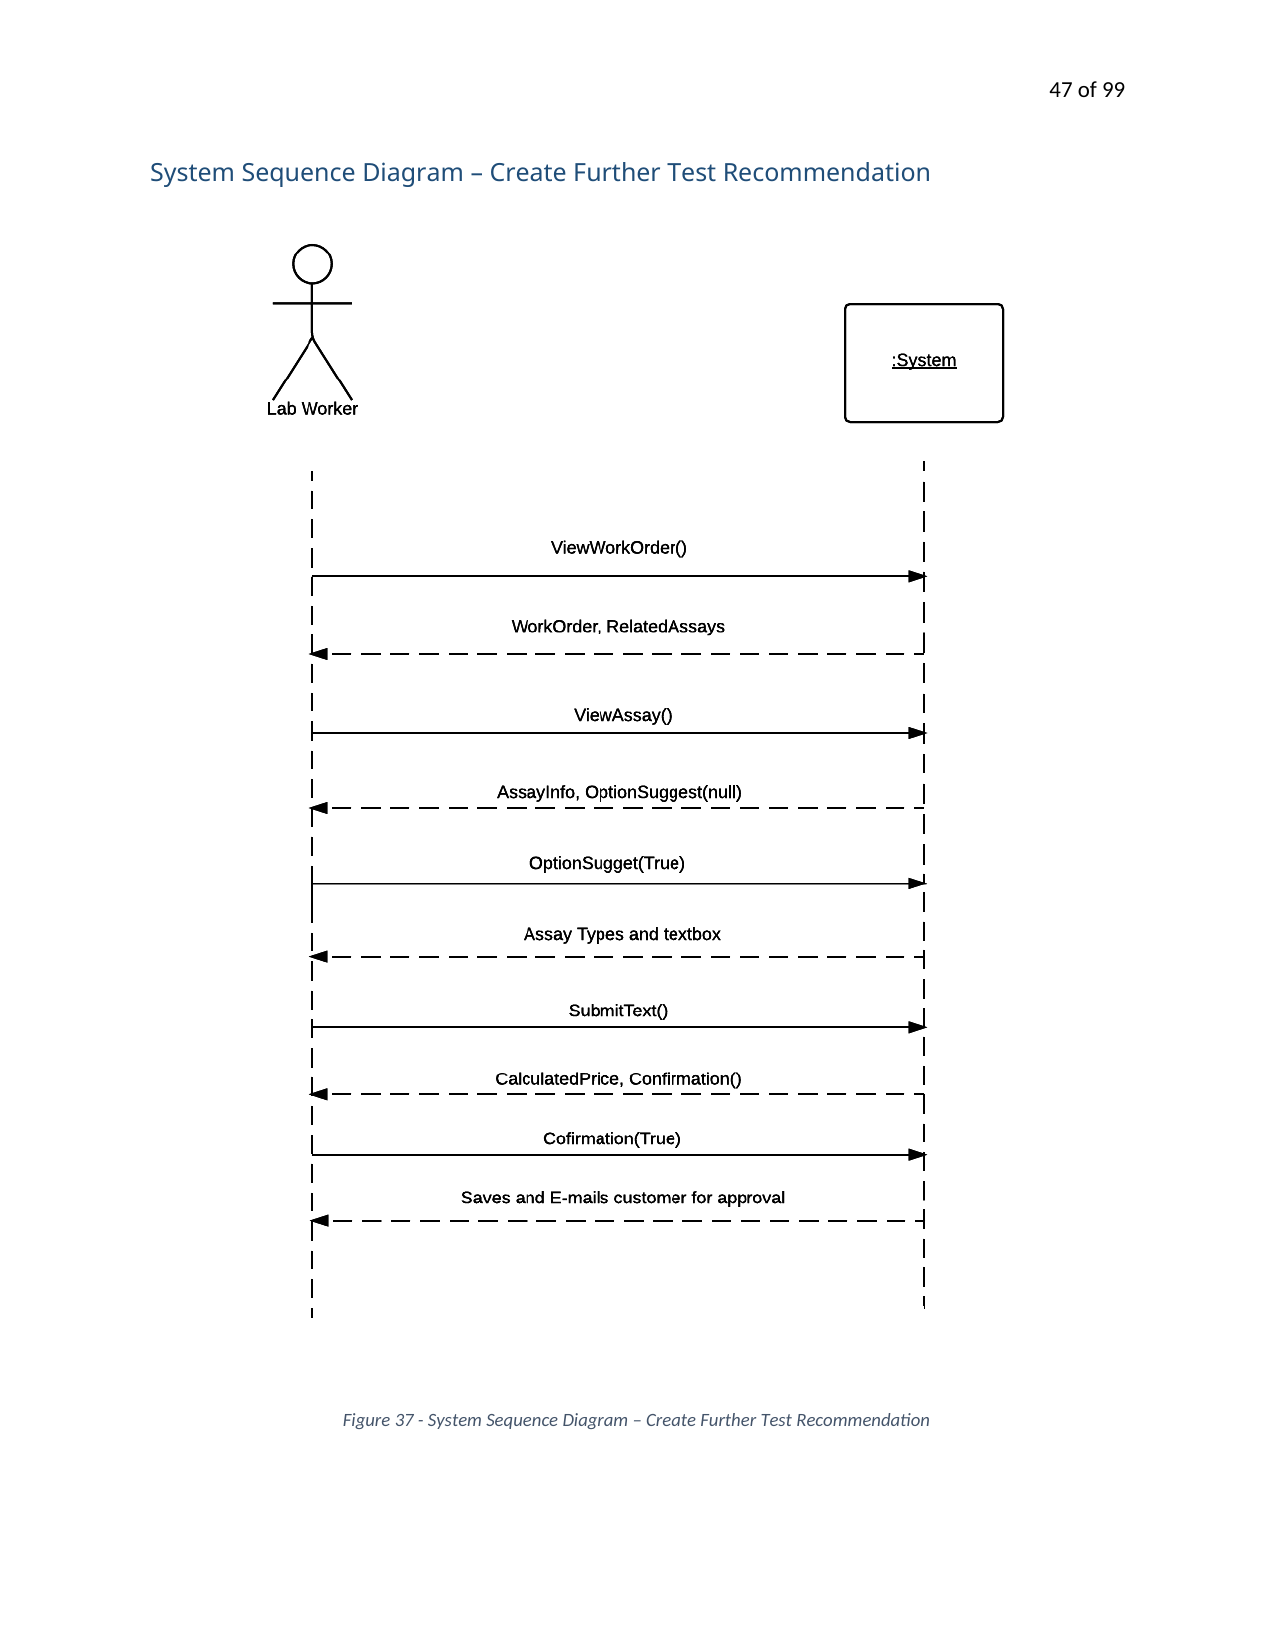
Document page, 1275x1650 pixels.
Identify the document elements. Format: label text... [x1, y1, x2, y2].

picture [236, 191, 1039, 1390]
subtitle System Sequence Diagram – Create Further Test Recommendation [150, 154, 1125, 188]
